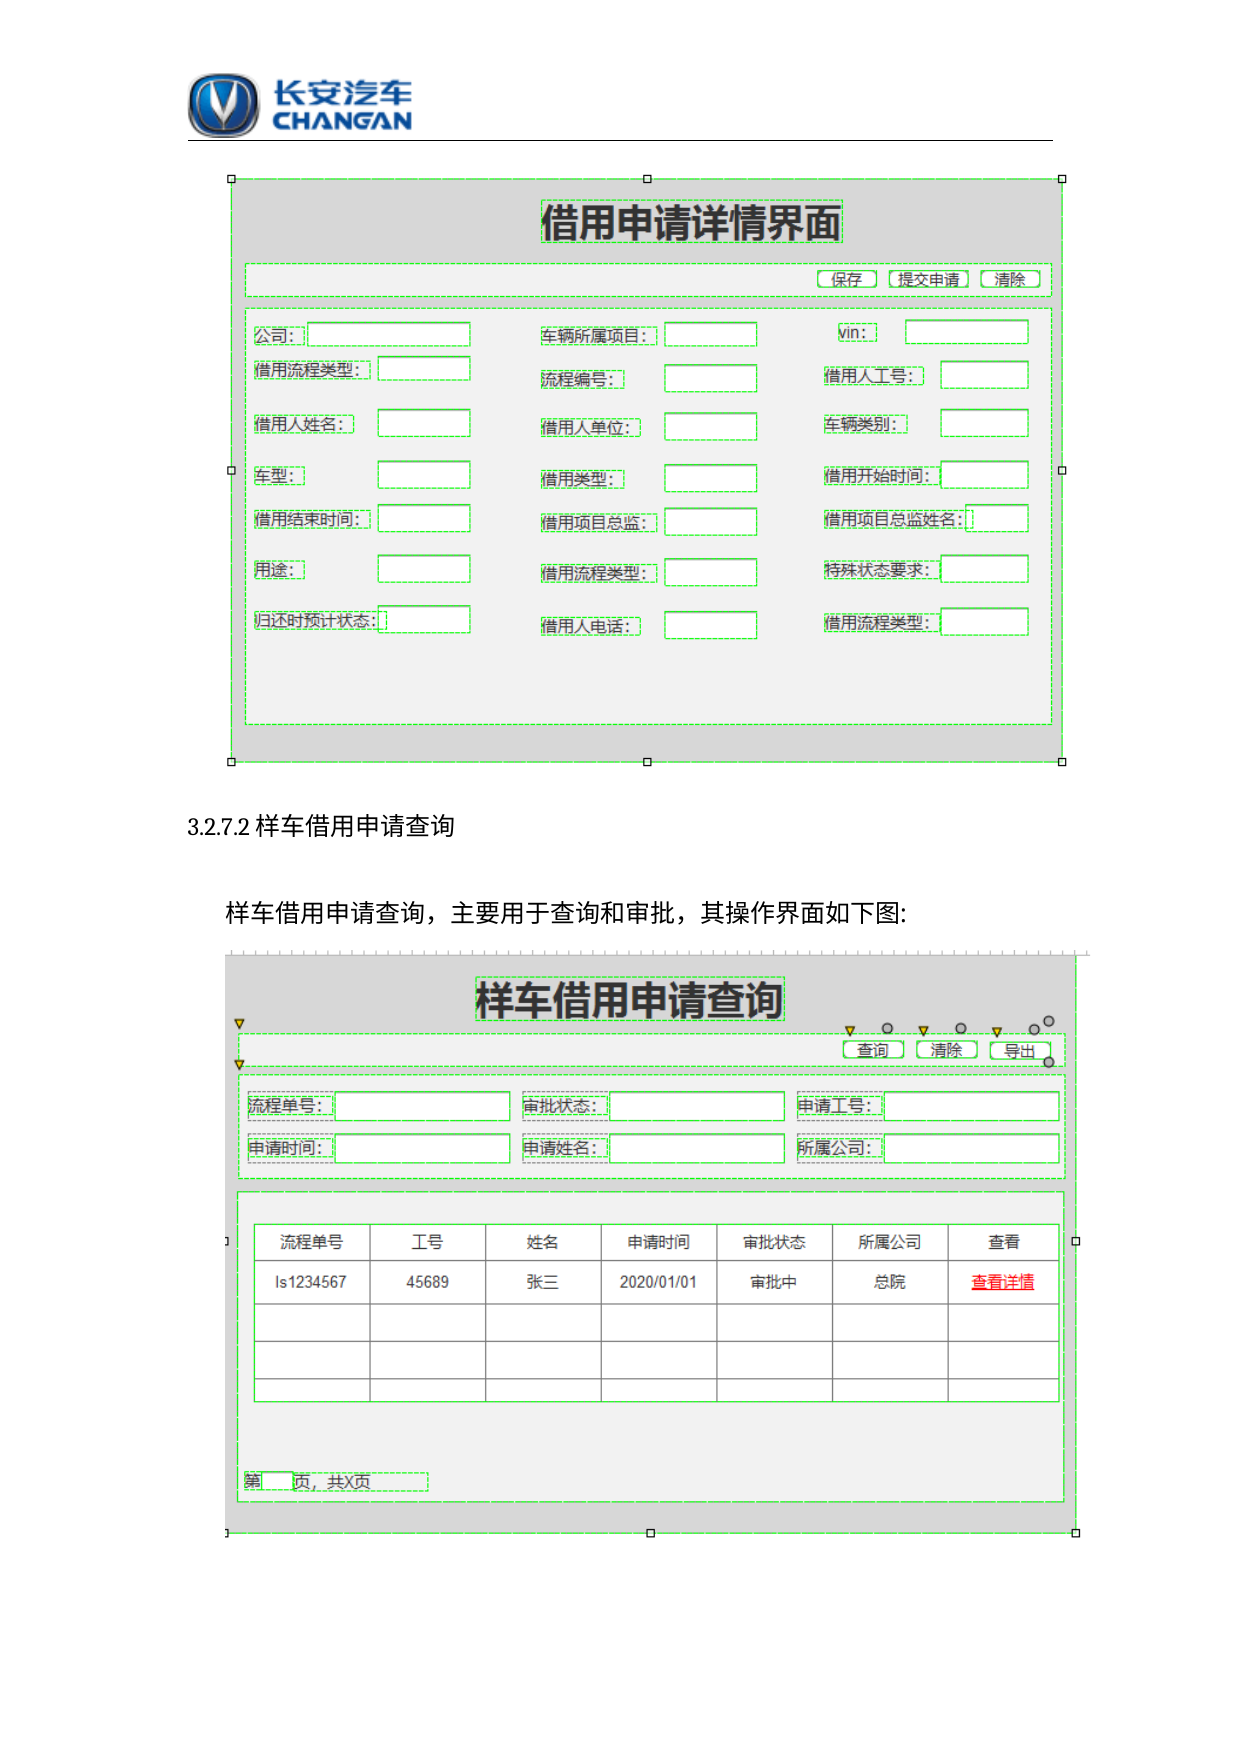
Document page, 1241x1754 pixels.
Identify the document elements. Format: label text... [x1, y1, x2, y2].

text 样车借用申请查询，主要用于查询和审批，其操作界面如下图: [225, 893, 1053, 930]
subtitle 3.2.7.2样车借用申请查询 [187, 807, 1053, 843]
picture [225, 950, 1091, 1552]
picture [225, 162, 1091, 778]
picture [187, 73, 432, 138]
